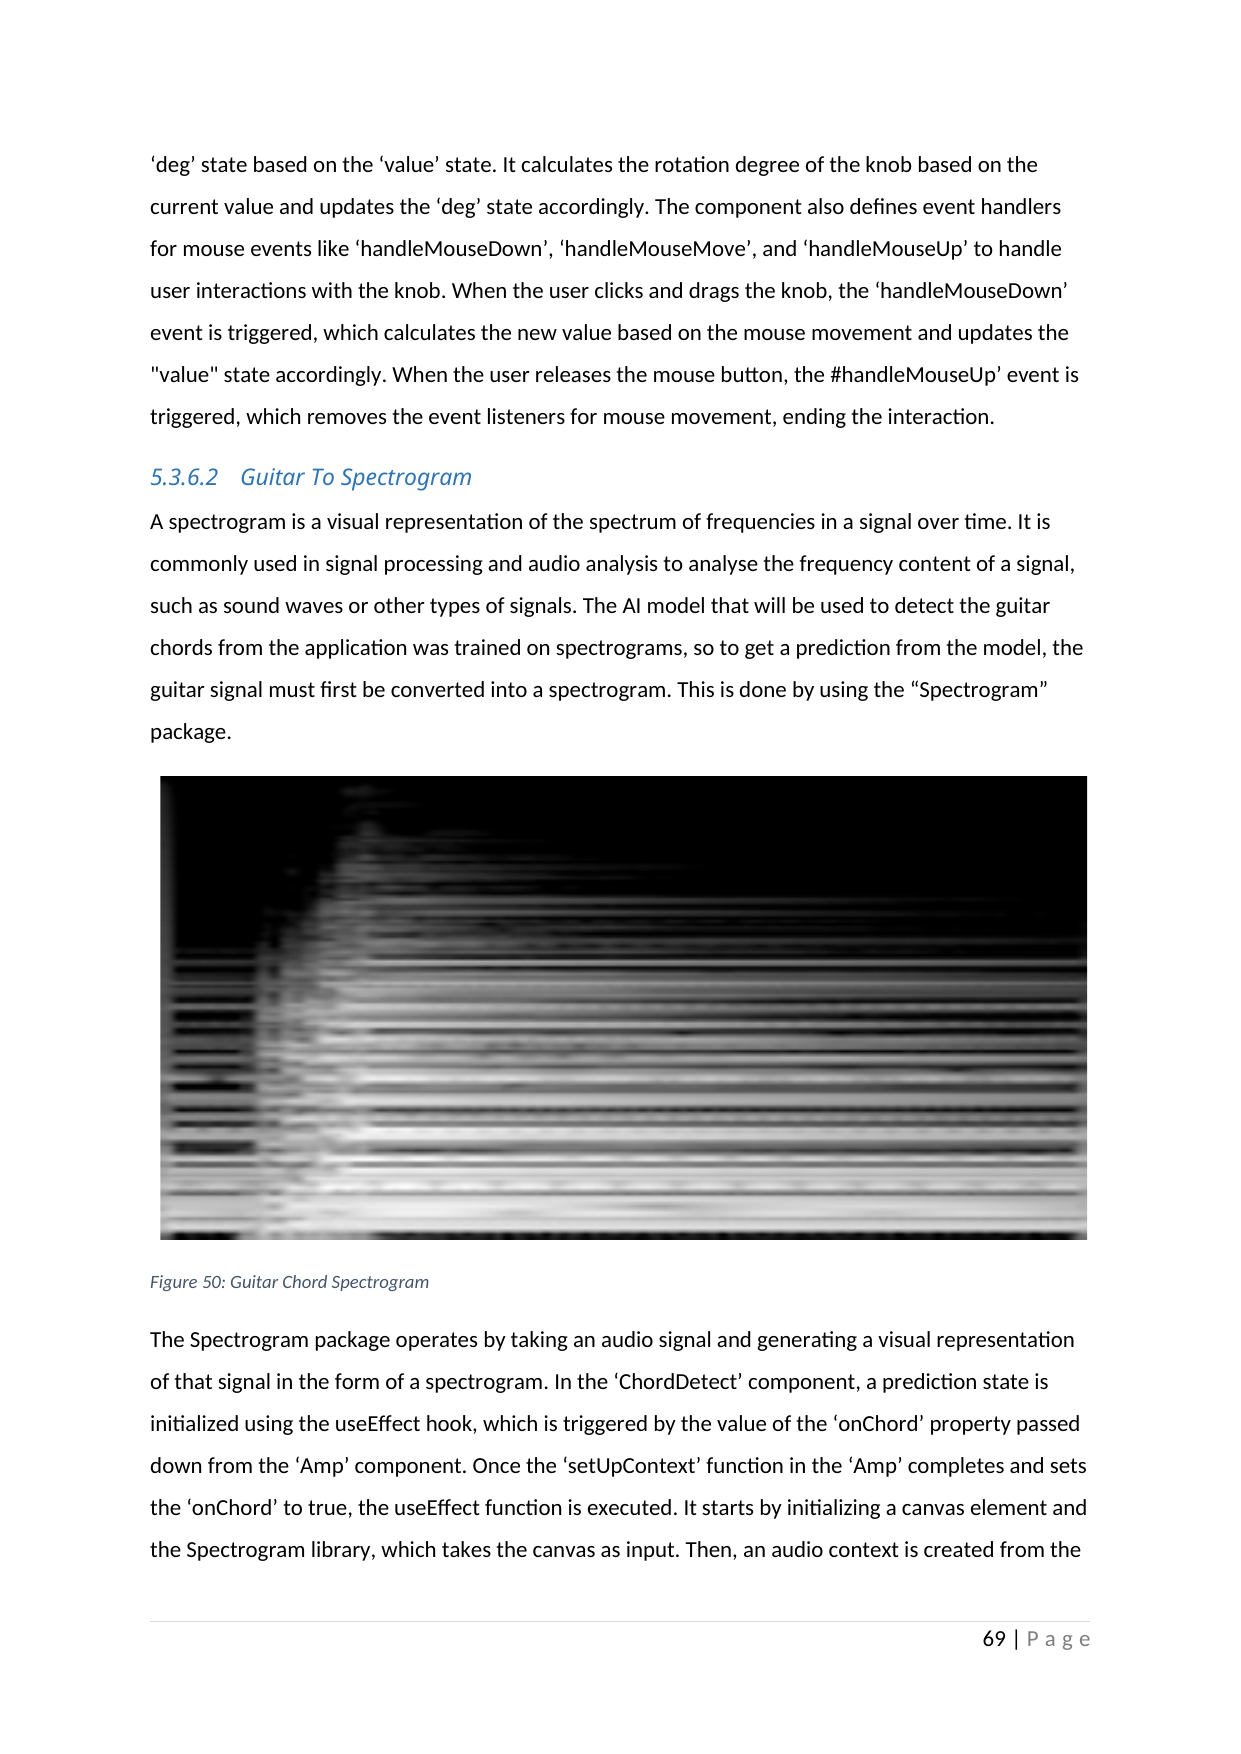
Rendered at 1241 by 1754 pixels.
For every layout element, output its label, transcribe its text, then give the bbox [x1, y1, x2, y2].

subtitle Guitar To Spectrogram [150, 461, 1090, 492]
picture [160, 776, 1088, 1240]
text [150, 1325, 1090, 1563]
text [150, 150, 1090, 430]
text Figure 50: Guitar Chord Spectrogram [150, 1270, 1090, 1293]
text A spectrogram is a visual representation of the spectrum of frequencies in a signal over time. It is commonly used in signal processing and audio analysis to analyse the frequency content of a signal, such as sound waves or other types of signals. The AI model that will be used to detect the guitar chords from the application was trained on spectrograms, so to get a prediction from the model, the guitar signal must first be converted into a spectrogram. This is done by using the “Spectrogram” package. [150, 507, 1090, 745]
